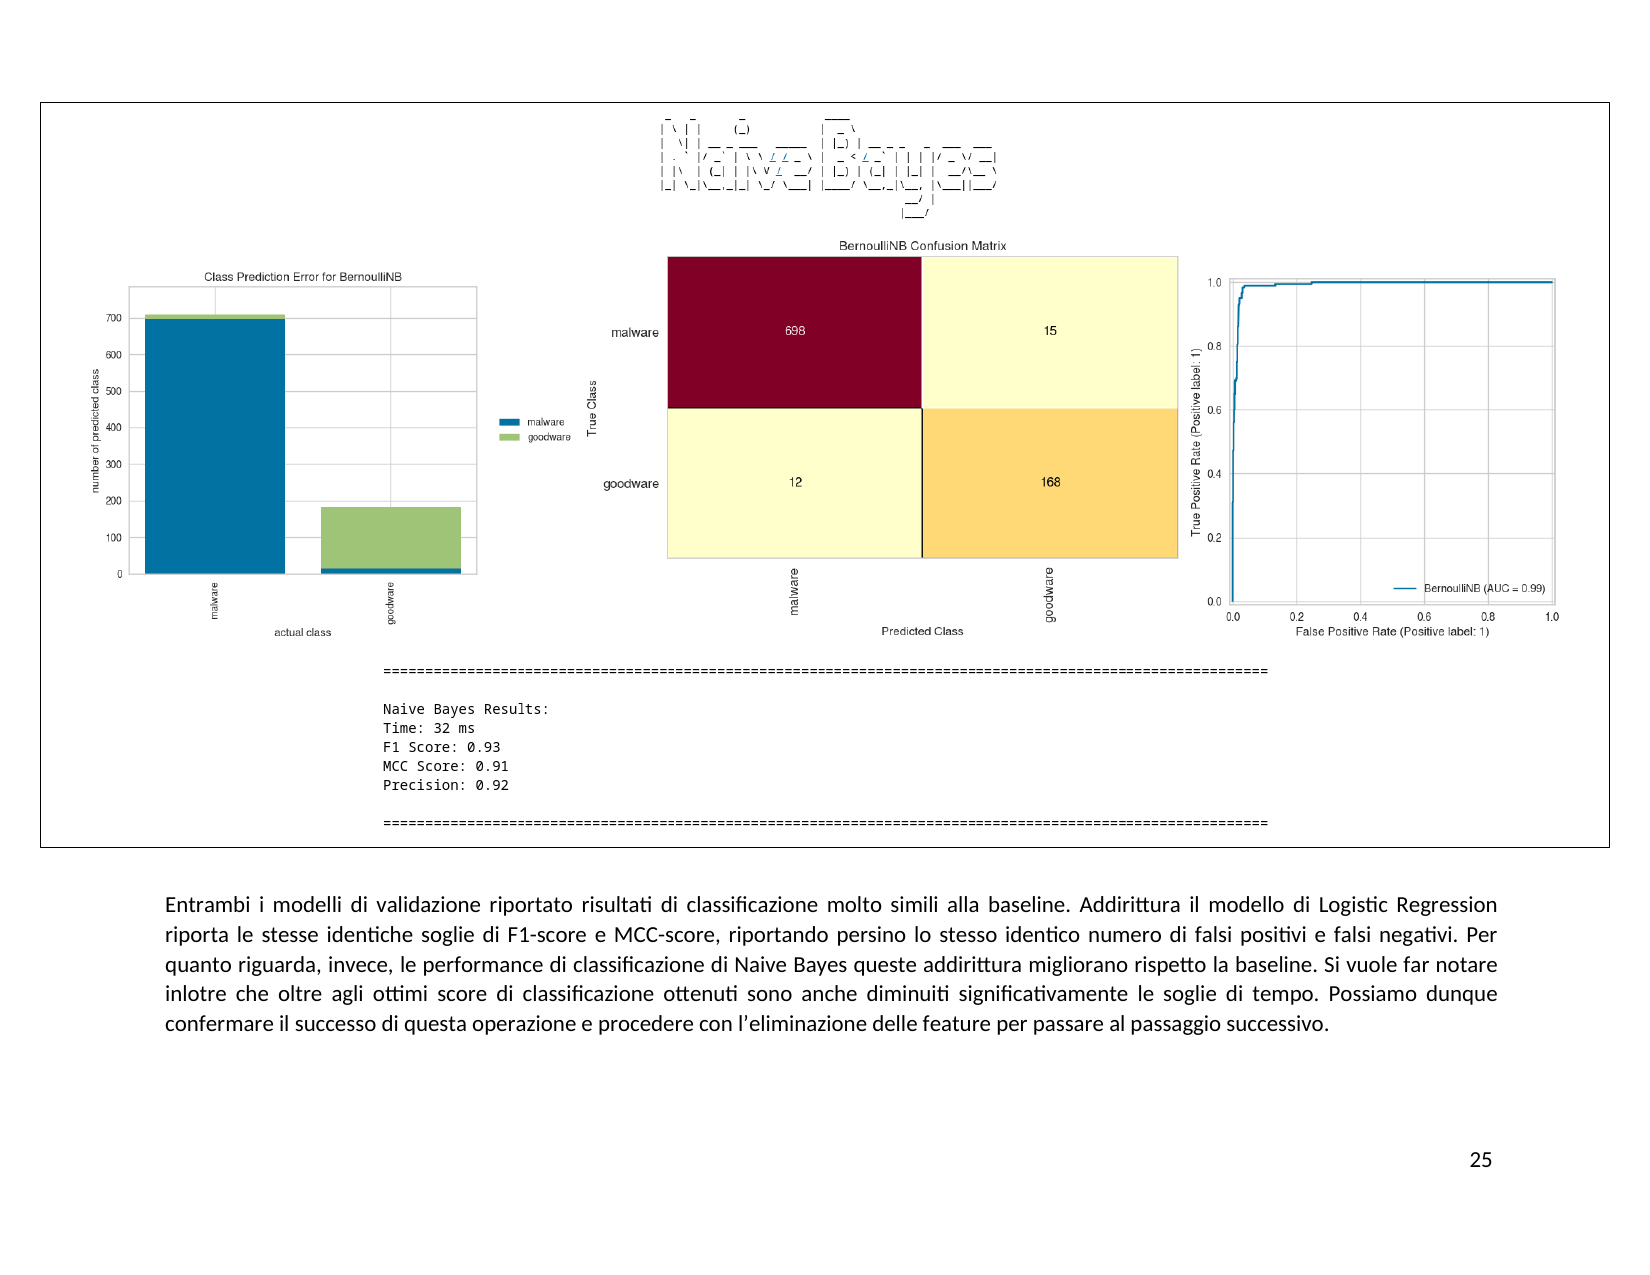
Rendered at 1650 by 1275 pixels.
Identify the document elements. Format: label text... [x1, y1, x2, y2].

picture [372, 657, 1278, 833]
picture [646, 109, 1004, 221]
text Entrambi i modelli di validazione riportato risultati di classificazione molto simili alla baseline. Addirittura il modello di Logistic Regression riporta le stesse identiche soglie di F1-score e MCC-score, riportando persino lo stesso identico numero di falsi positivi e falsi negativi. Per quanto riguarda, invece, le performance di classificazione di Naive Bayes queste addirittura migliorano rispetto la baseline. Si vuole far notare inlotre che oltre agli ottimi score di classificazione ottenuti sono anche diminuiti significativamente le soglie di tempo. Possiamo dunque confermare il successo di questa operazione e procedere con l’eliminazione delle feature per passare al passaggio successivo. [165, 889, 1500, 1037]
picture [84, 233, 1566, 645]
